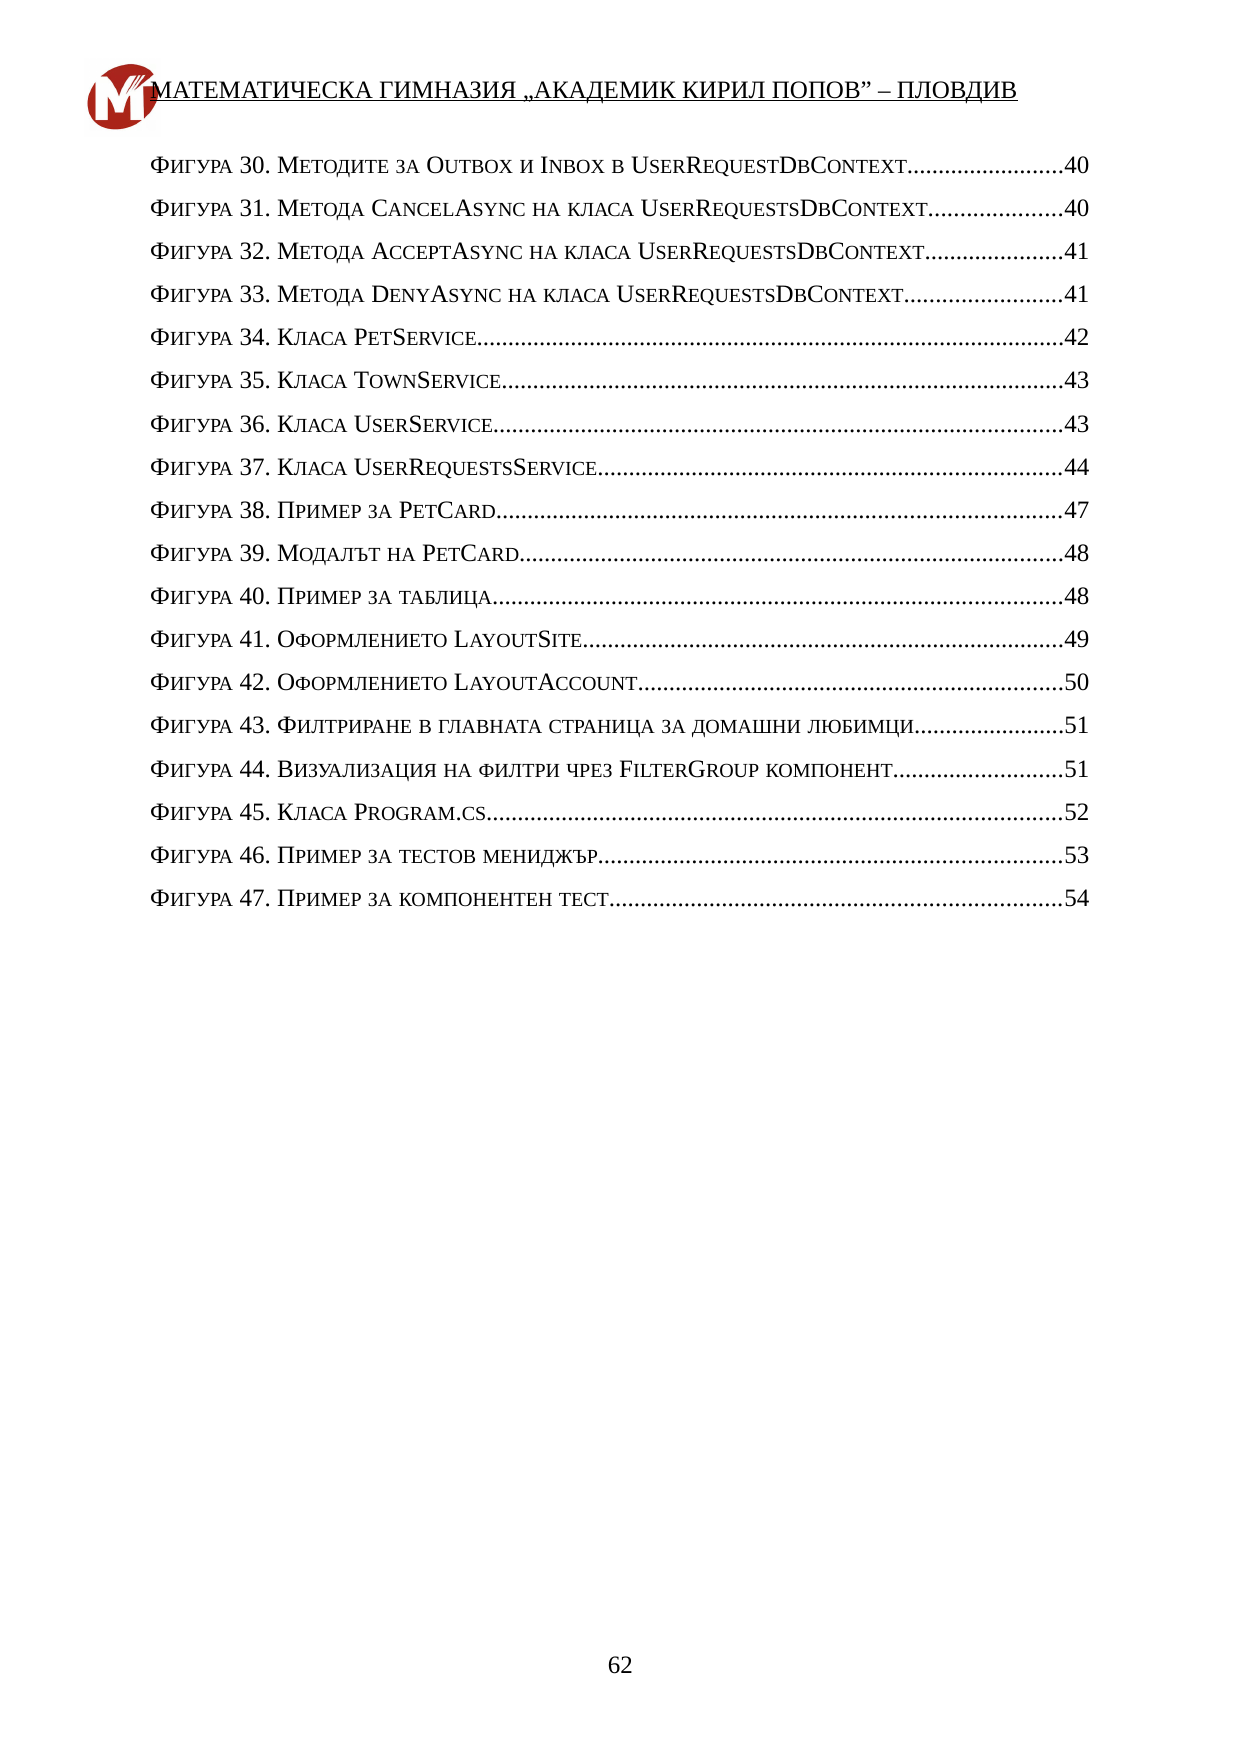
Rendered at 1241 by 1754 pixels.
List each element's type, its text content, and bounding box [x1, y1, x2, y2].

text Фигура 35. Класа TownService 43 [150, 366, 1090, 394]
text Фигура 40. Пример за таблица 48 [150, 581, 1090, 610]
text Фигура 37. Класа UserRequestsService 44 [150, 452, 1090, 481]
text Фигура 44. Визуализация на филтри чрез FilterGroup компонент 51 [150, 754, 1090, 782]
text Фигура 41. Оформлението LayoutSite 49 [150, 624, 1090, 653]
text Фигура 45. Класа Program.cs 52 [150, 797, 1090, 826]
text Фигура 36. Класа UserService 43 [150, 409, 1090, 437]
text Фигура 43. Филтриране в главната страница за домашни любимци 51 [150, 711, 1090, 739]
text Фигура 47. Пример за компонентен тест 54 [150, 883, 1090, 912]
text Фигура 31. Метода CancelAsync на класа UserRequestsDbContext 40 [150, 193, 1090, 222]
text Фигура 32. Метода AcceptAsync на класа UserRequestsDbContext 41 [150, 236, 1090, 265]
text Фигура 39. Модалът на PetCard 48 [150, 538, 1090, 567]
text Фигура 42. Оформлението LayoutAccount 50 [150, 667, 1090, 696]
text Фигура 34. Класа PetService 42 [150, 322, 1090, 351]
text Фигура 46. Пример за тестов мениджър 53 [150, 840, 1090, 869]
text Фигура 38. Пример за PetCard 47 [150, 495, 1090, 524]
text Фигура 30. Методите за Outbox и Inbox в UserRequestDbContext 40 [150, 150, 1090, 179]
text Фигура 33. Метода DenyAsync на класа UserRequestsDbContext 41 [150, 279, 1090, 308]
picture [83, 58, 162, 137]
